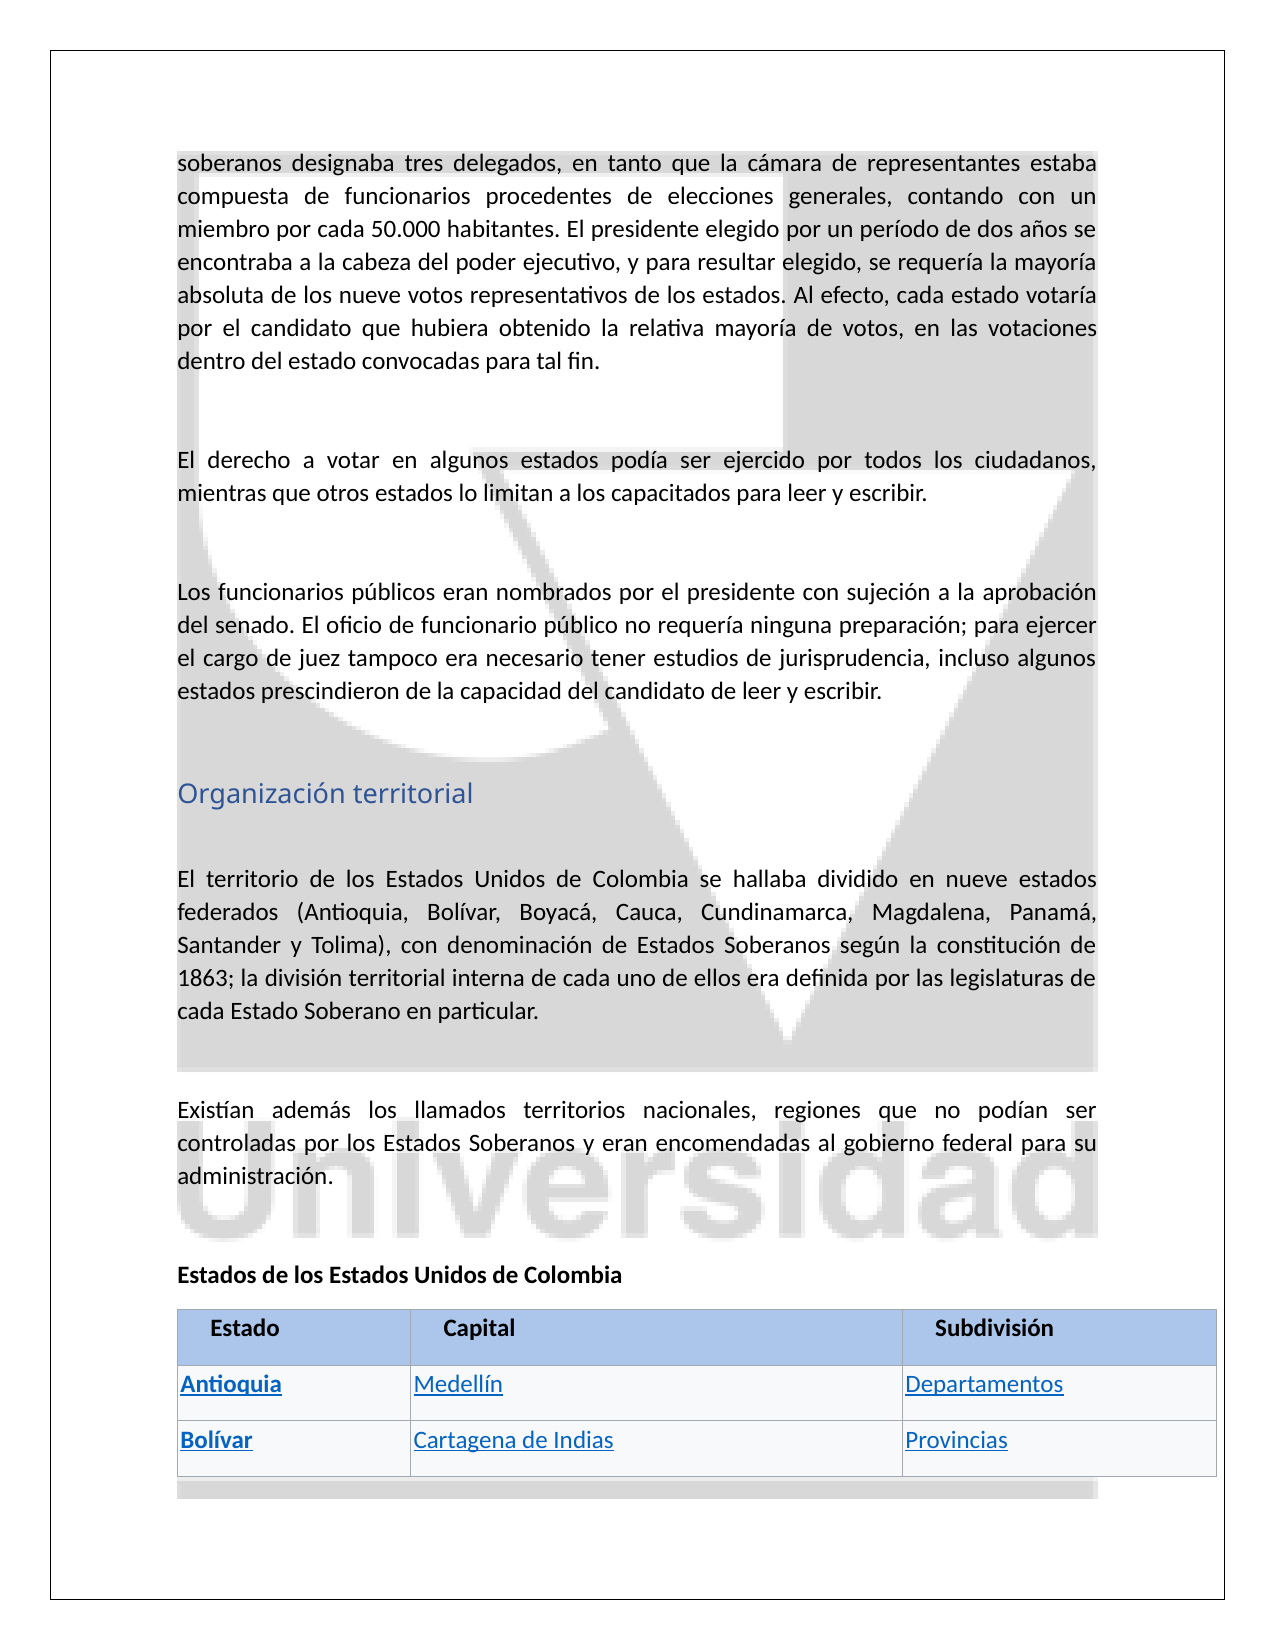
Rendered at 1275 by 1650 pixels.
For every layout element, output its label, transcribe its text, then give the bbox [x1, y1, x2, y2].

table_cell Antioquia [178, 1366, 410, 1420]
text El derecho a votar en algunos estados podía ser ejercido por todos los ciudadanos, mientras que otros estados lo limitan a los capacitados para leer y escribir. [177, 444, 1098, 508]
table_header Capital [411, 1310, 902, 1365]
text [177, 148, 1098, 376]
table_header Subdivisión [903, 1310, 1216, 1365]
subtitle Organización territorial [177, 774, 1098, 811]
text Los funcionarios públicos eran nombrados por el presidente con sujeción a la aprobación del senado. El oficio de funcionario público no requería ninguna preparación; para ejercer el cargo de juez tampoco era necesario tener estudios de jurisprudencia, incluso algunos estados prescindieron de la capacidad del candidato de leer y escribir. [177, 576, 1098, 706]
text El territorio de los Estados Unidos de Colombia se hallaba dividido en nueve estados federados (Antioquia, Bolívar, Boyacá, Cauca, Cundinamarca, Magdalena, Panamá, Santander y Tolima), con denominación de Estados Soberanos según la constitución de 1863; la división territorial interna de cada uno de ellos era definida por las legislaturas de cada Estado Soberano en particular. [177, 864, 1098, 1026]
text Estados de los Estados Unidos de Colombia [177, 1259, 1098, 1290]
table_cell Departamentos [903, 1366, 1216, 1420]
text Existían además los llamados territorios nacionales, regiones que no podían ser controladas por los Estados Soberanos y eran encomendadas al gobierno federal para su administración. [177, 1094, 1098, 1191]
table_cell Bolívar [178, 1421, 410, 1476]
table_cell Cartagena de Indias [411, 1421, 902, 1476]
table_header Estado [178, 1310, 410, 1365]
table_cell Provincias [903, 1421, 1216, 1476]
table_cell Medellín [411, 1366, 902, 1420]
